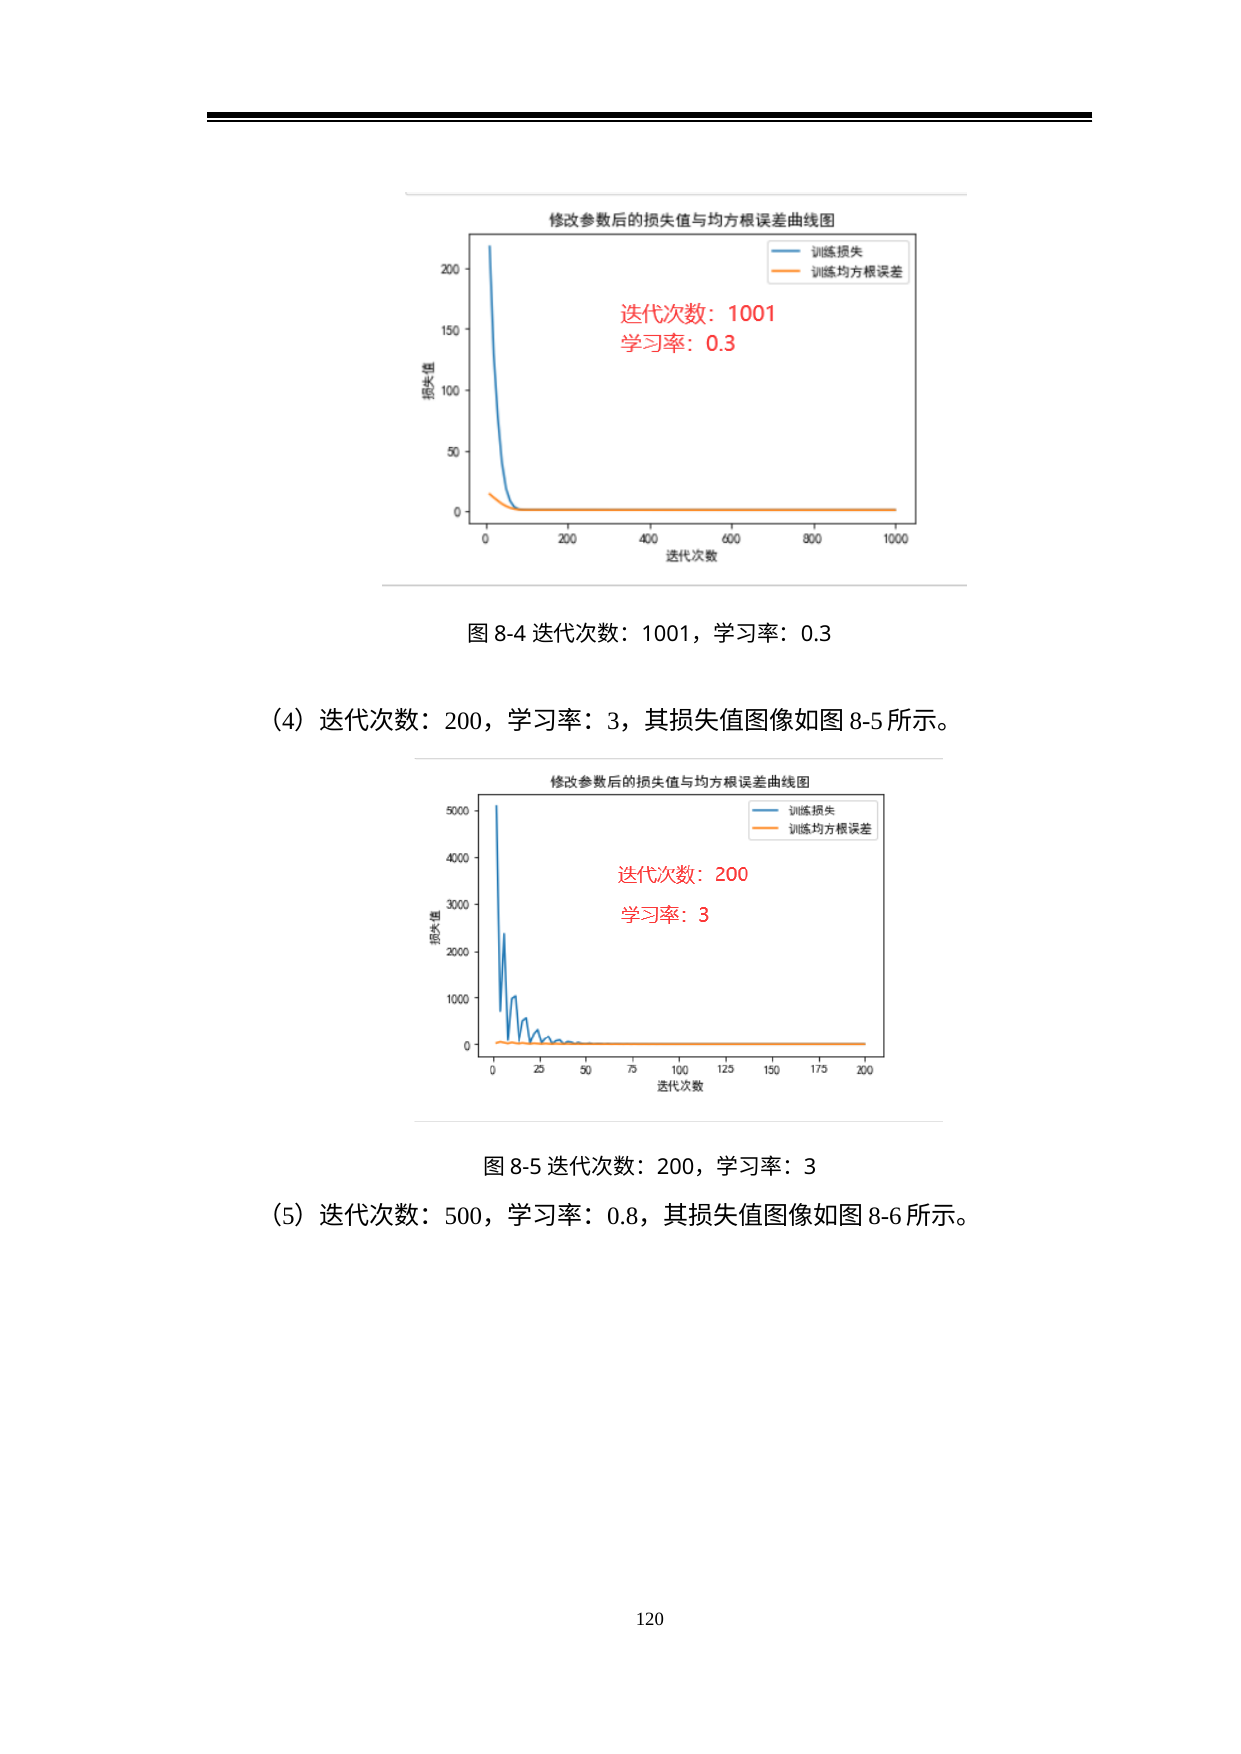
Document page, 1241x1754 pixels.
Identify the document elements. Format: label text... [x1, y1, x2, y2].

text （4）迭代次数：200，学习率：3，其损失值图像如图8-5所示。 [207, 686, 1092, 751]
text 图8-5 迭代次数：200，学习率：3 [207, 1148, 1092, 1181]
picture [406, 758, 943, 1122]
text 图8-4 迭代次数：1001，学习率：0.3 [207, 615, 1092, 648]
text （5）迭代次数：500，学习率：0.8，其损失值图像如图8-6所示。 [207, 1181, 1092, 1246]
picture [382, 192, 967, 590]
